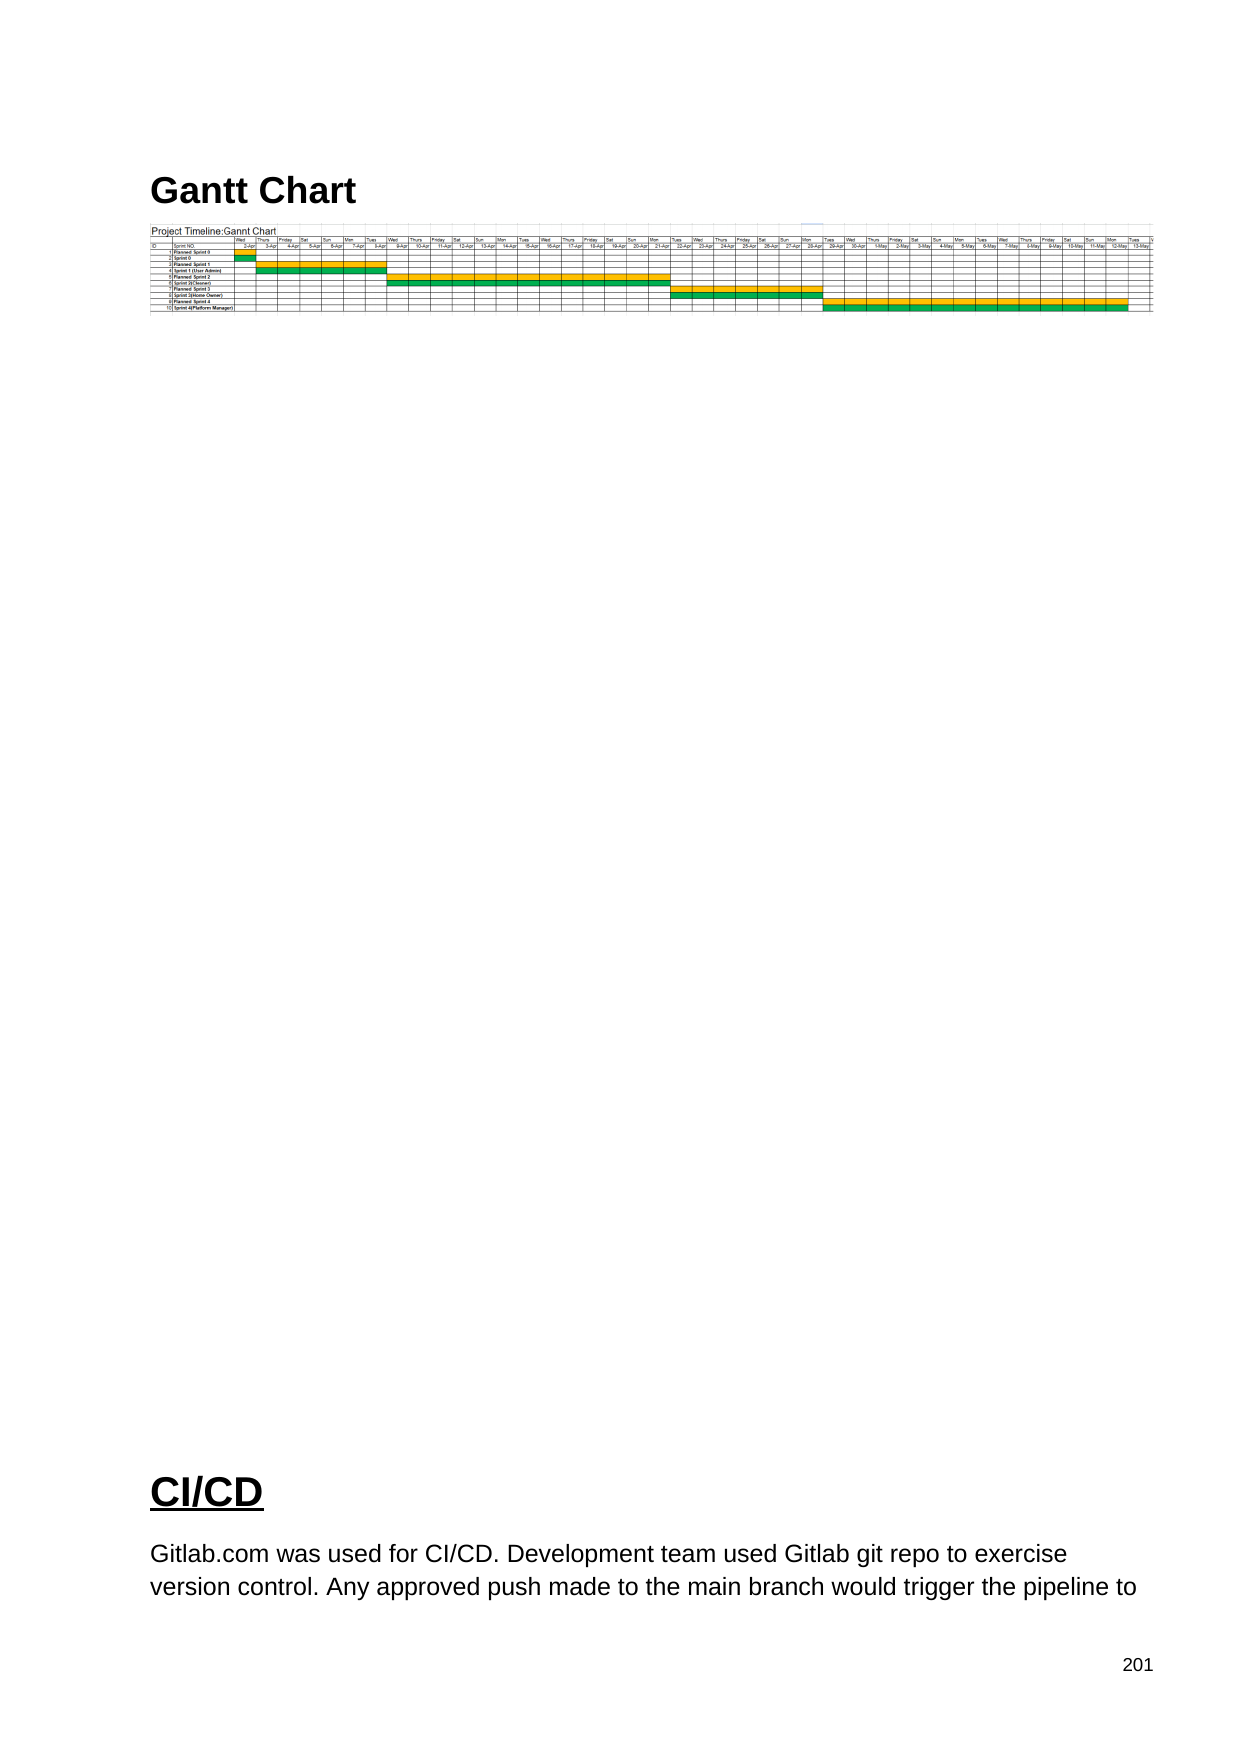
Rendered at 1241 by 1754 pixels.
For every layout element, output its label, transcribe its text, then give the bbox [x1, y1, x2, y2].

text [150, 1539, 1153, 1601]
subtitle Gantt Chart [150, 168, 1153, 211]
picture [150, 223, 1154, 316]
subtitle CI/CD [150, 1467, 1153, 1515]
